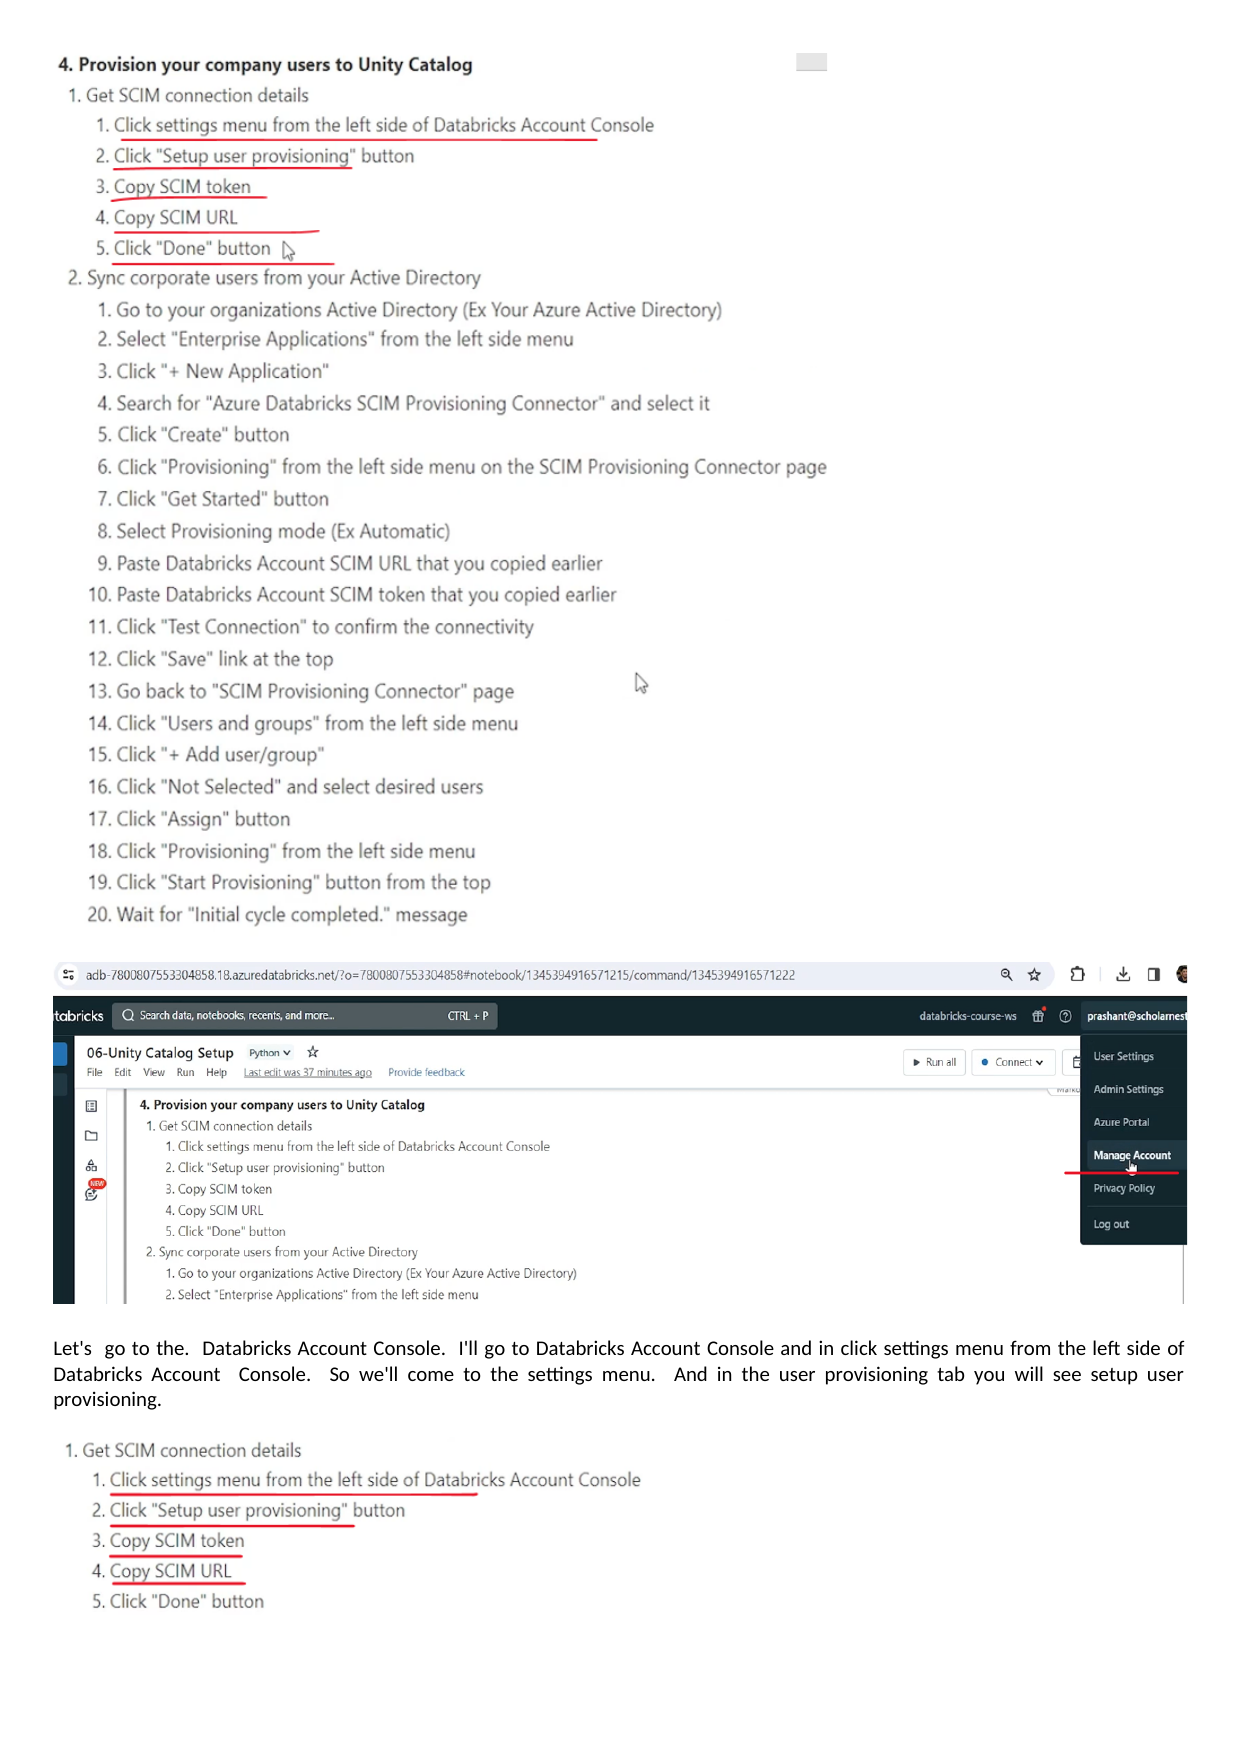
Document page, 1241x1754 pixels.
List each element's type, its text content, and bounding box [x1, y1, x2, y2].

picture [53, 1437, 666, 1615]
picture [53, 962, 1188, 1310]
text Let's go to the. Databricks Account Console. I'll go to Databricks Account Console and in click settings menu from the left side of Databricks Account Console. So we'll come to the settings menu. And in the user provisioning tab you will see setup user provisioning. [53, 1335, 1187, 1412]
picture [53, 53, 828, 937]
